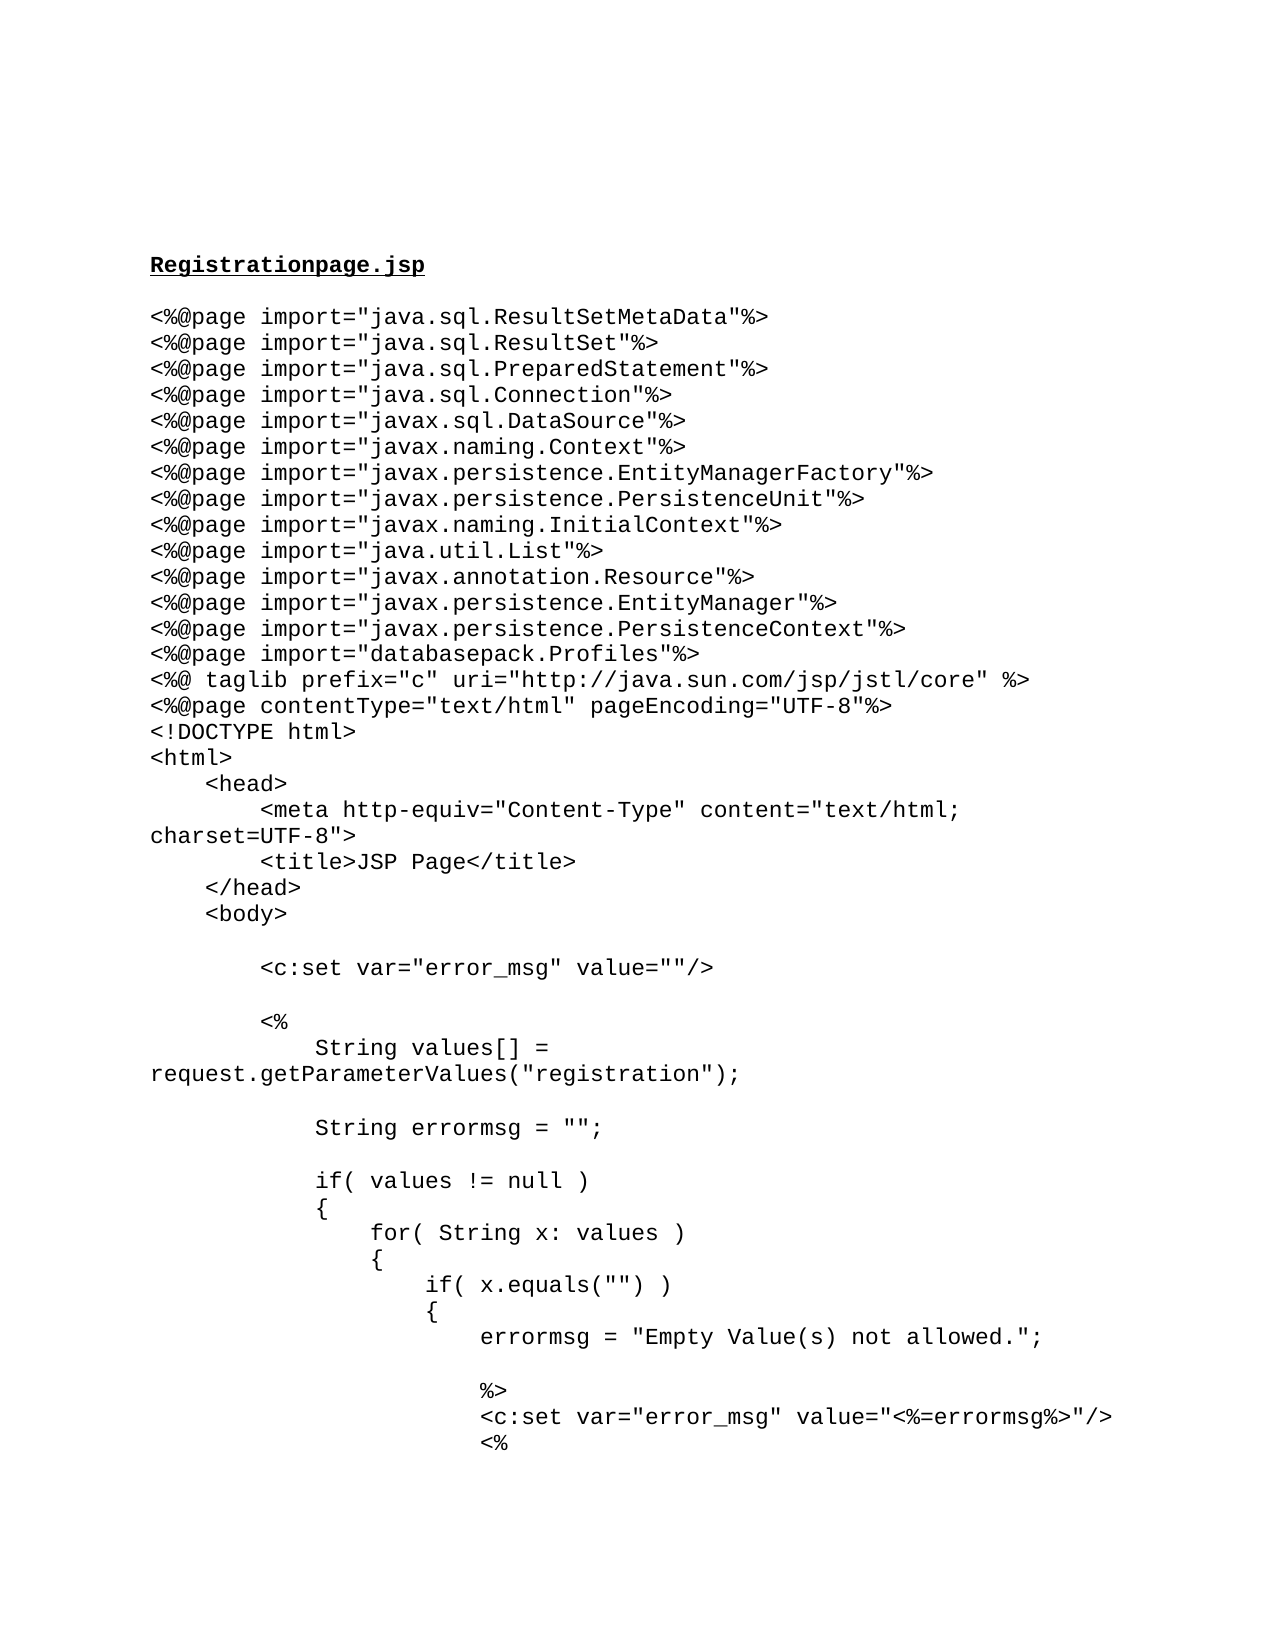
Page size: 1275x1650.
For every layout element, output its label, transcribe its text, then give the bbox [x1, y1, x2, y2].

text for( String x: values ) [150, 1222, 1125, 1248]
text <%@page contentType="text/html" pageEncoding="UTF-8"%> [150, 695, 1125, 721]
text <html> [150, 747, 1125, 772]
text <% [150, 1010, 1125, 1036]
text <!DOCTYPE html> [150, 721, 1125, 747]
text <%@page import="javax.persistence.EntityManagerFactory"%> [150, 461, 1125, 487]
text <c:set var="error_msg" value=""/> [150, 956, 1125, 982]
text { [150, 1299, 1125, 1326]
text <%@page import="javax.sql.DataSource"%> [150, 409, 1125, 435]
text <%@page import="java.sql.ResultSet"%> [150, 332, 1125, 357]
text { [150, 1248, 1125, 1274]
text <%@page import="java.util.List"%> [150, 539, 1125, 565]
text <%@page import="java.sql.Connection"%> [150, 383, 1125, 409]
text <meta http-equiv="Content-Type" content="text/html; charset=UTF-8"> [150, 798, 1125, 850]
text <body> [150, 902, 1125, 928]
text { [150, 1196, 1125, 1222]
text <%@page import="javax.persistence.EntityManager"%> [150, 591, 1125, 617]
text if( x.equals("") ) [150, 1274, 1125, 1299]
text </head> [150, 876, 1125, 902]
text String values[] = request.getParameterValues("registration"); [150, 1036, 1125, 1088]
text if( values != null ) [150, 1170, 1125, 1196]
text <head> [150, 772, 1125, 798]
text <%@page import="javax.annotation.Resource"%> [150, 565, 1125, 591]
text String errormsg = ""; [150, 1116, 1125, 1142]
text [150, 1405, 1125, 1431]
text <%@page import="java.sql.PreparedStatement"%> [150, 357, 1125, 383]
text Registrationpage.jsp [150, 254, 1125, 280]
text <title>JSP Page</title> [150, 850, 1125, 876]
text <%@page import="javax.naming.Context"%> [150, 435, 1125, 461]
text <%@ taglib prefix="c" uri="http://java.sun.com/jsp/jstl/core" %> [150, 669, 1125, 695]
text <% [150, 1431, 1125, 1457]
text <%@page import="javax.naming.InitialContext"%> [150, 513, 1125, 539]
text %> [150, 1379, 1125, 1405]
text <%@page import="javax.persistence.PersistenceUnit"%> [150, 487, 1125, 513]
text errormsg = "Empty Value(s) not allowed."; [150, 1326, 1125, 1351]
text <%@page import="javax.persistence.PersistenceContext"%> [150, 617, 1125, 643]
text <%@page import="databasepack.Profiles"%> [150, 643, 1125, 669]
text <%@page import="java.sql.ResultSetMetaData"%> [150, 306, 1125, 332]
